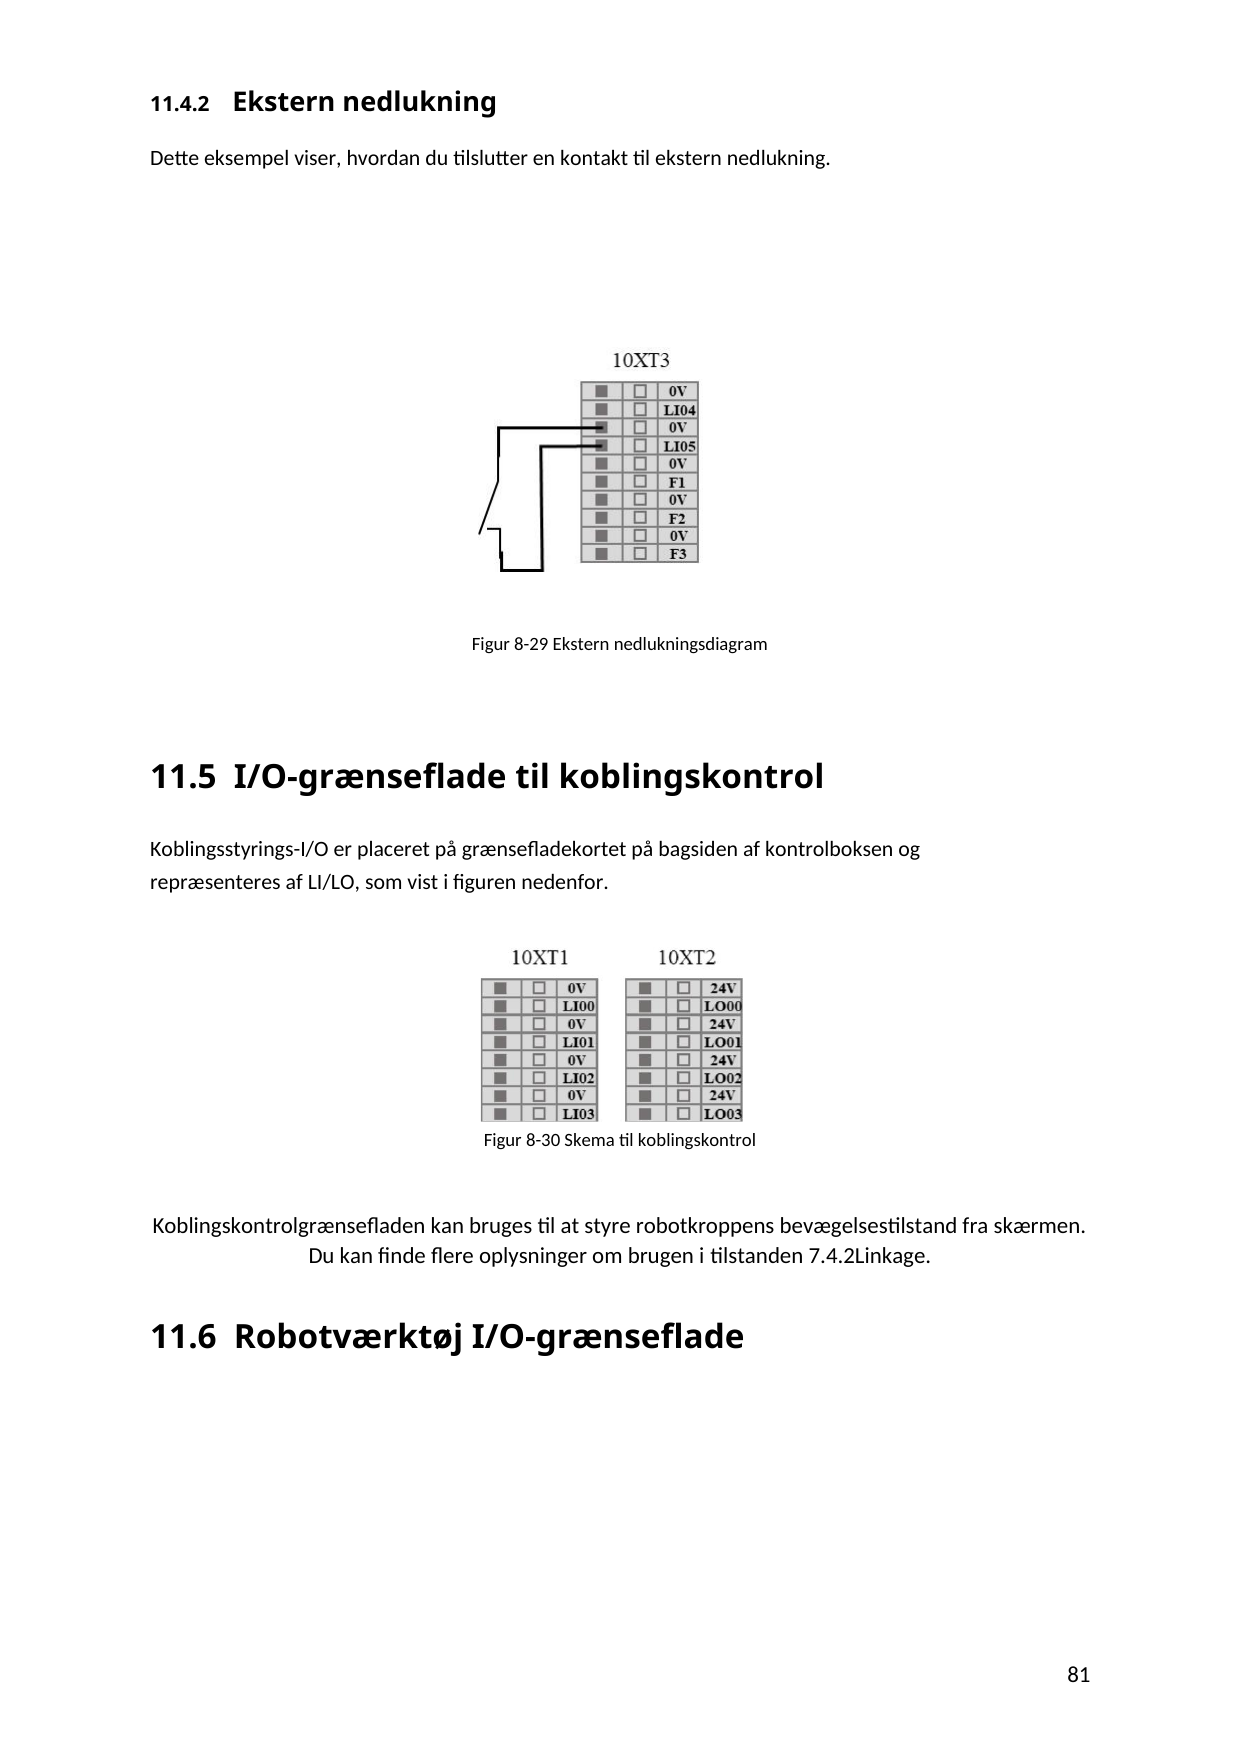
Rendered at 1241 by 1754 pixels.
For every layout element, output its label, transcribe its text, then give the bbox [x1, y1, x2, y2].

text Dette eksempel viser, hvordan du tilslutter en kontakt til ekstern nedlukning. [150, 144, 1077, 171]
subtitle Ekstern nedlukning [150, 83, 1090, 119]
picture [478, 339, 722, 572]
text Koblingsstyrings-I/O er placeret på grænsefladekortet på bagsiden af kontrolboksen og repræsenteres af LI/LO, som vist i figuren nedenfor. [150, 835, 1048, 895]
subtitle Robotværktøj I/O-grænseflade [150, 1313, 1090, 1358]
subtitle I/O-grænseflade til koblingskontrol [150, 752, 1090, 798]
picture [480, 936, 760, 1122]
text Figur 8-29 Ekstern nedlukningsdiagram [150, 632, 1089, 655]
text Figur 8-30 Skema til koblingskontrol [150, 1128, 1089, 1151]
text Koblingskontrolgrænsefladen kan bruges til at styre robotkroppens bevægelsestilstand fra skærmen. Du kan finde flere oplysninger om brugen i tilstanden 7.4.2Linkage. [150, 1211, 1089, 1269]
